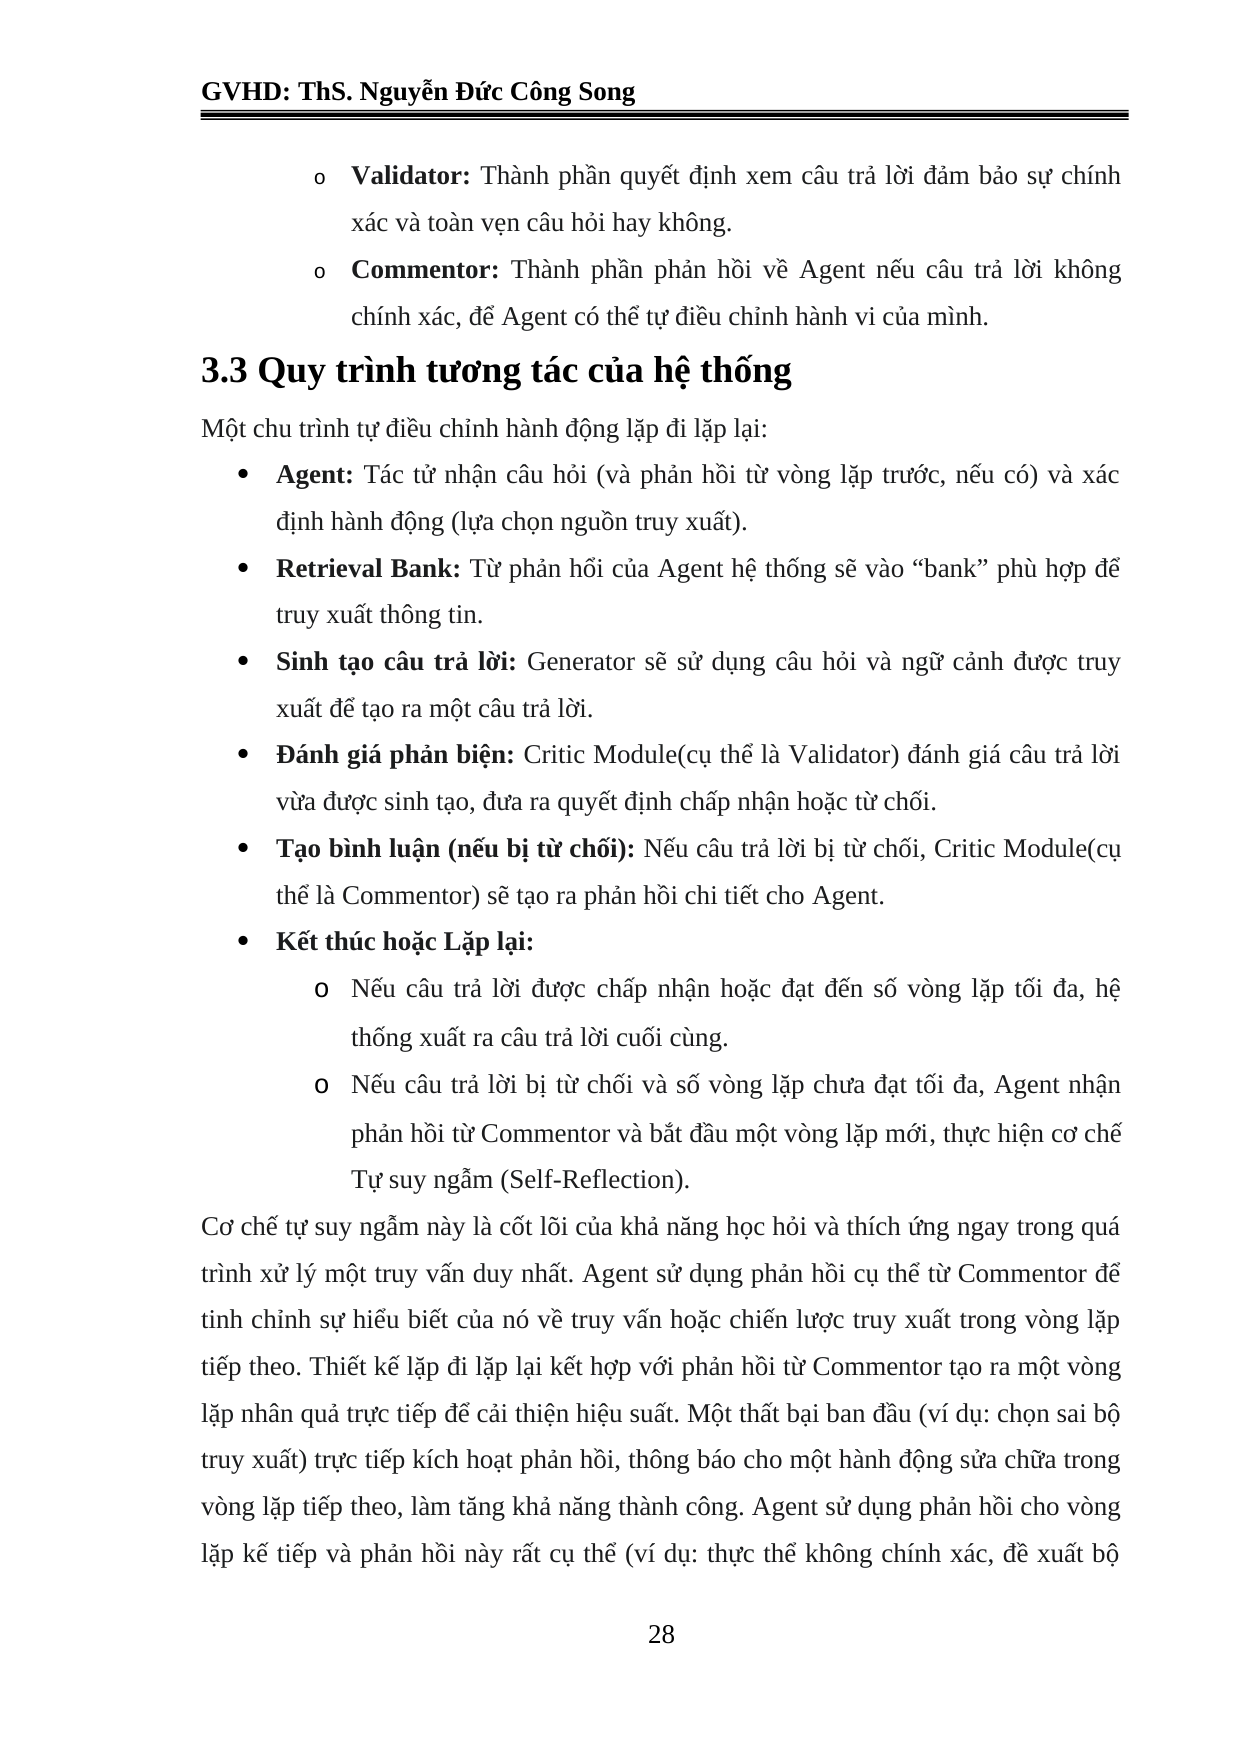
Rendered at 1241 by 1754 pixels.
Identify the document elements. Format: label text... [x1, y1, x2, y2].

list Nếu câu trả lời được chấp nhận hoặc đạt đến số vòng lặp tối đa, hệ thống xuất ra câu trả lời cuối cùng. [313, 972, 1122, 1052]
text Một chu trình tự điều chỉnh hành động lặp đi lặp lại: [201, 412, 1122, 443]
subtitle Quy trình tương tác của hệ thống [201, 347, 1122, 390]
list Validator: Thành phần quyết định xem câu trả lời đảm bảo sự chính xác và toàn vẹn câu hỏi hay không. [313, 159, 1122, 238]
list Đánh giá phản biện: Critic Module(cụ thể là Validator) đánh giá câu trả lời vừa được sinh tạo, đưa ra quyết định chấp nhận hoặc từ chối. [238, 739, 1122, 817]
list Nếu câu trả lời bị từ chối và số vòng lặp chưa đạt tối đa, Agent nhận phản hồi từ Commentor và bắt đầu một vòng lặp mới, thực hiện cơ chế Tự suy ngẫm (Self-Reflection). [313, 1068, 1122, 1195]
list Commentor: Thành phần phản hồi về Agent nếu câu trả lời không chính xác, để Agent có thể tự điều chỉnh hành vi của mình. [313, 253, 1122, 331]
list Kết thúc hoặc Lặp lại: [238, 926, 1122, 957]
list Tạo bình luận (nếu bị từ chối): Nếu câu trả lời bị từ chối, Critic Module(cụ thể là Commentor) sẽ tạo ra phản hồi chi tiết cho Agent. [238, 832, 1122, 910]
list Retrieval Bank: Từ phản hổi của Agent hệ thống sẽ vào “bank” phù hợp để truy xuất thông tin. [238, 552, 1122, 630]
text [201, 1210, 1122, 1568]
list Sinh tạo câu trả lời: Generator sẽ sử dụng câu hỏi và ngữ cảnh được truy xuất để tạo ra một câu trả lời. [238, 645, 1122, 723]
list Agent: Tác tử nhận câu hỏi (và phản hồi từ vòng lặp trước, nếu có) và xác định hành động (lựa chọn nguồn truy xuất). [238, 458, 1122, 536]
